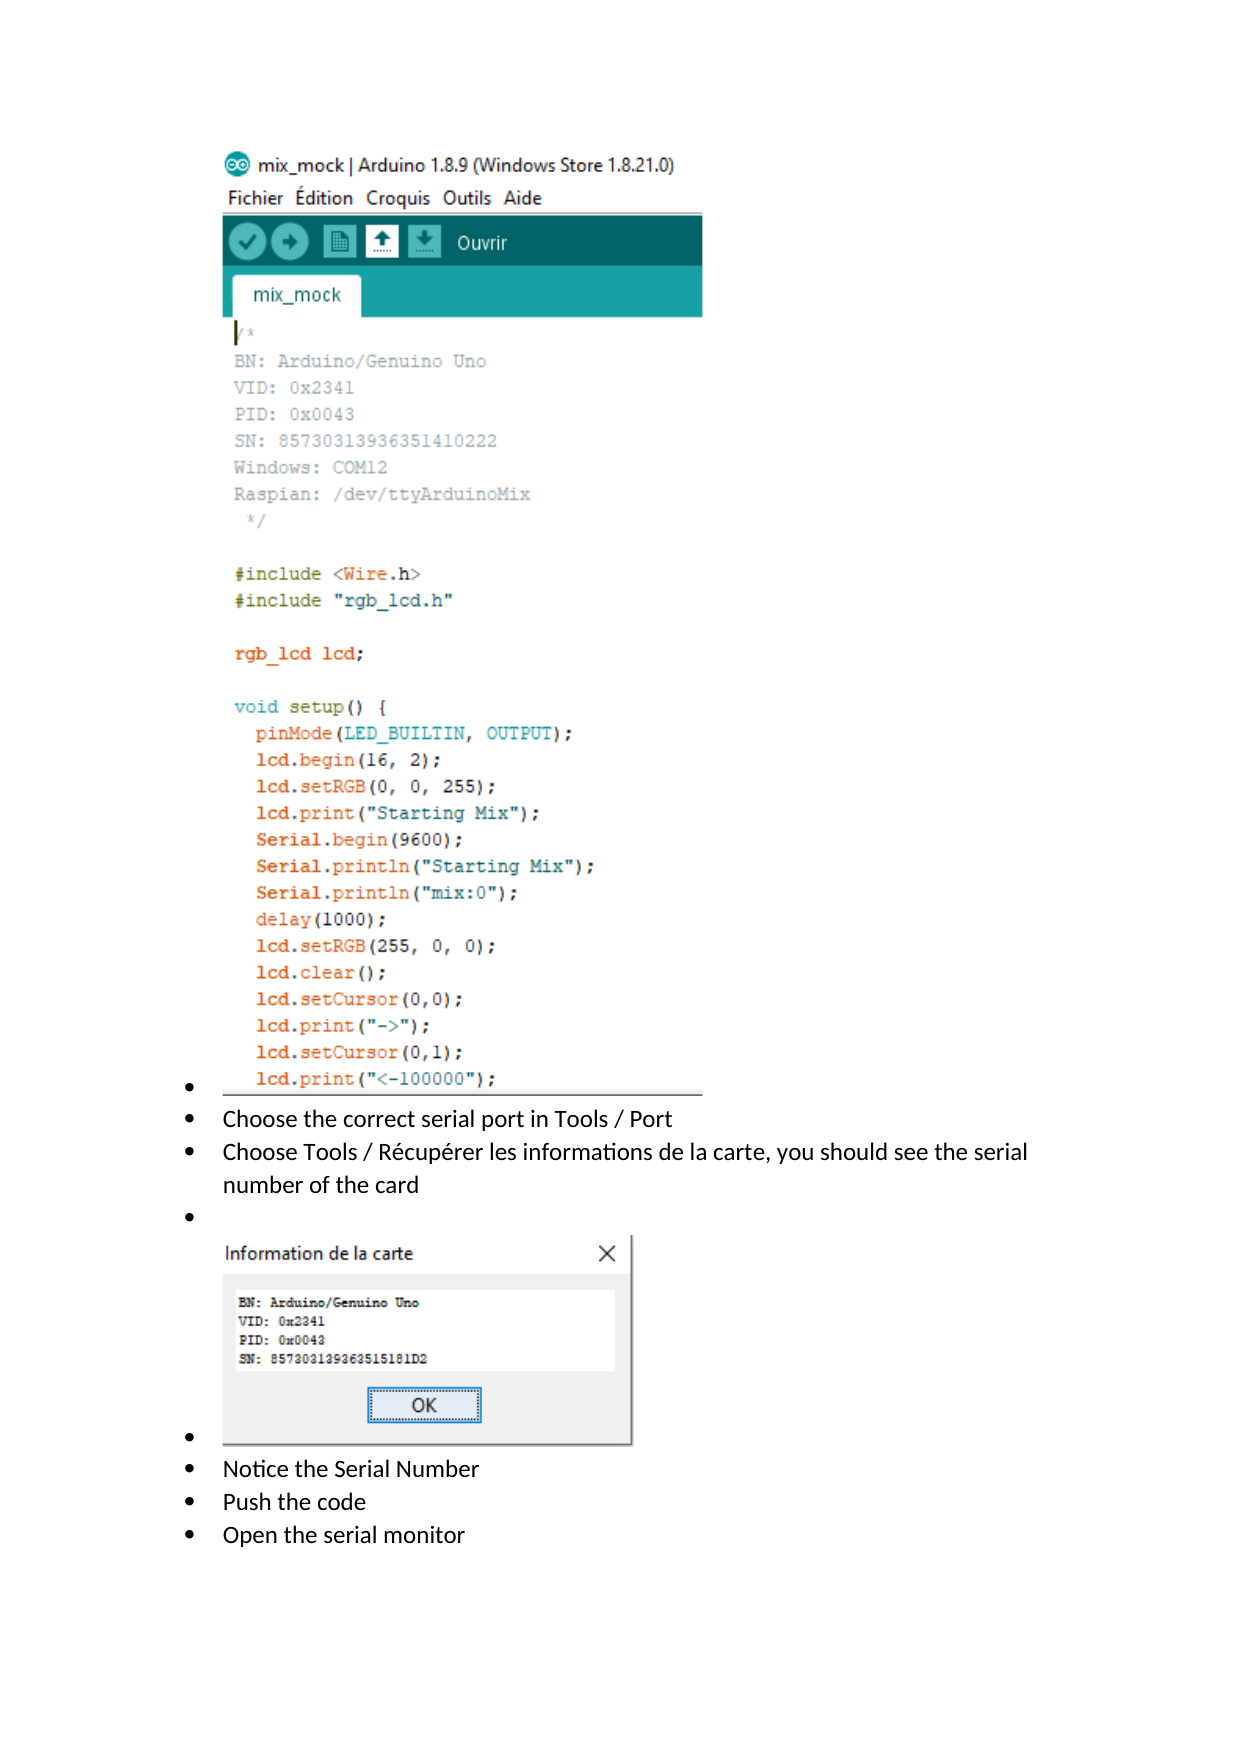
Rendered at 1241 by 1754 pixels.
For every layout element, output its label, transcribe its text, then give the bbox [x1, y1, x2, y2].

list Choose the correct serial port in Tools / Port [185, 1103, 1093, 1134]
list Notice the Serial Number [185, 1454, 1093, 1484]
list Open the serial monitor [185, 1519, 1093, 1550]
list Choose Tools / Récupérer les informations de la carte, you should see the serial number of the card [185, 1136, 1093, 1200]
picture [222, 147, 703, 1096]
picture [222, 1235, 634, 1447]
list Push the code [185, 1487, 1093, 1517]
